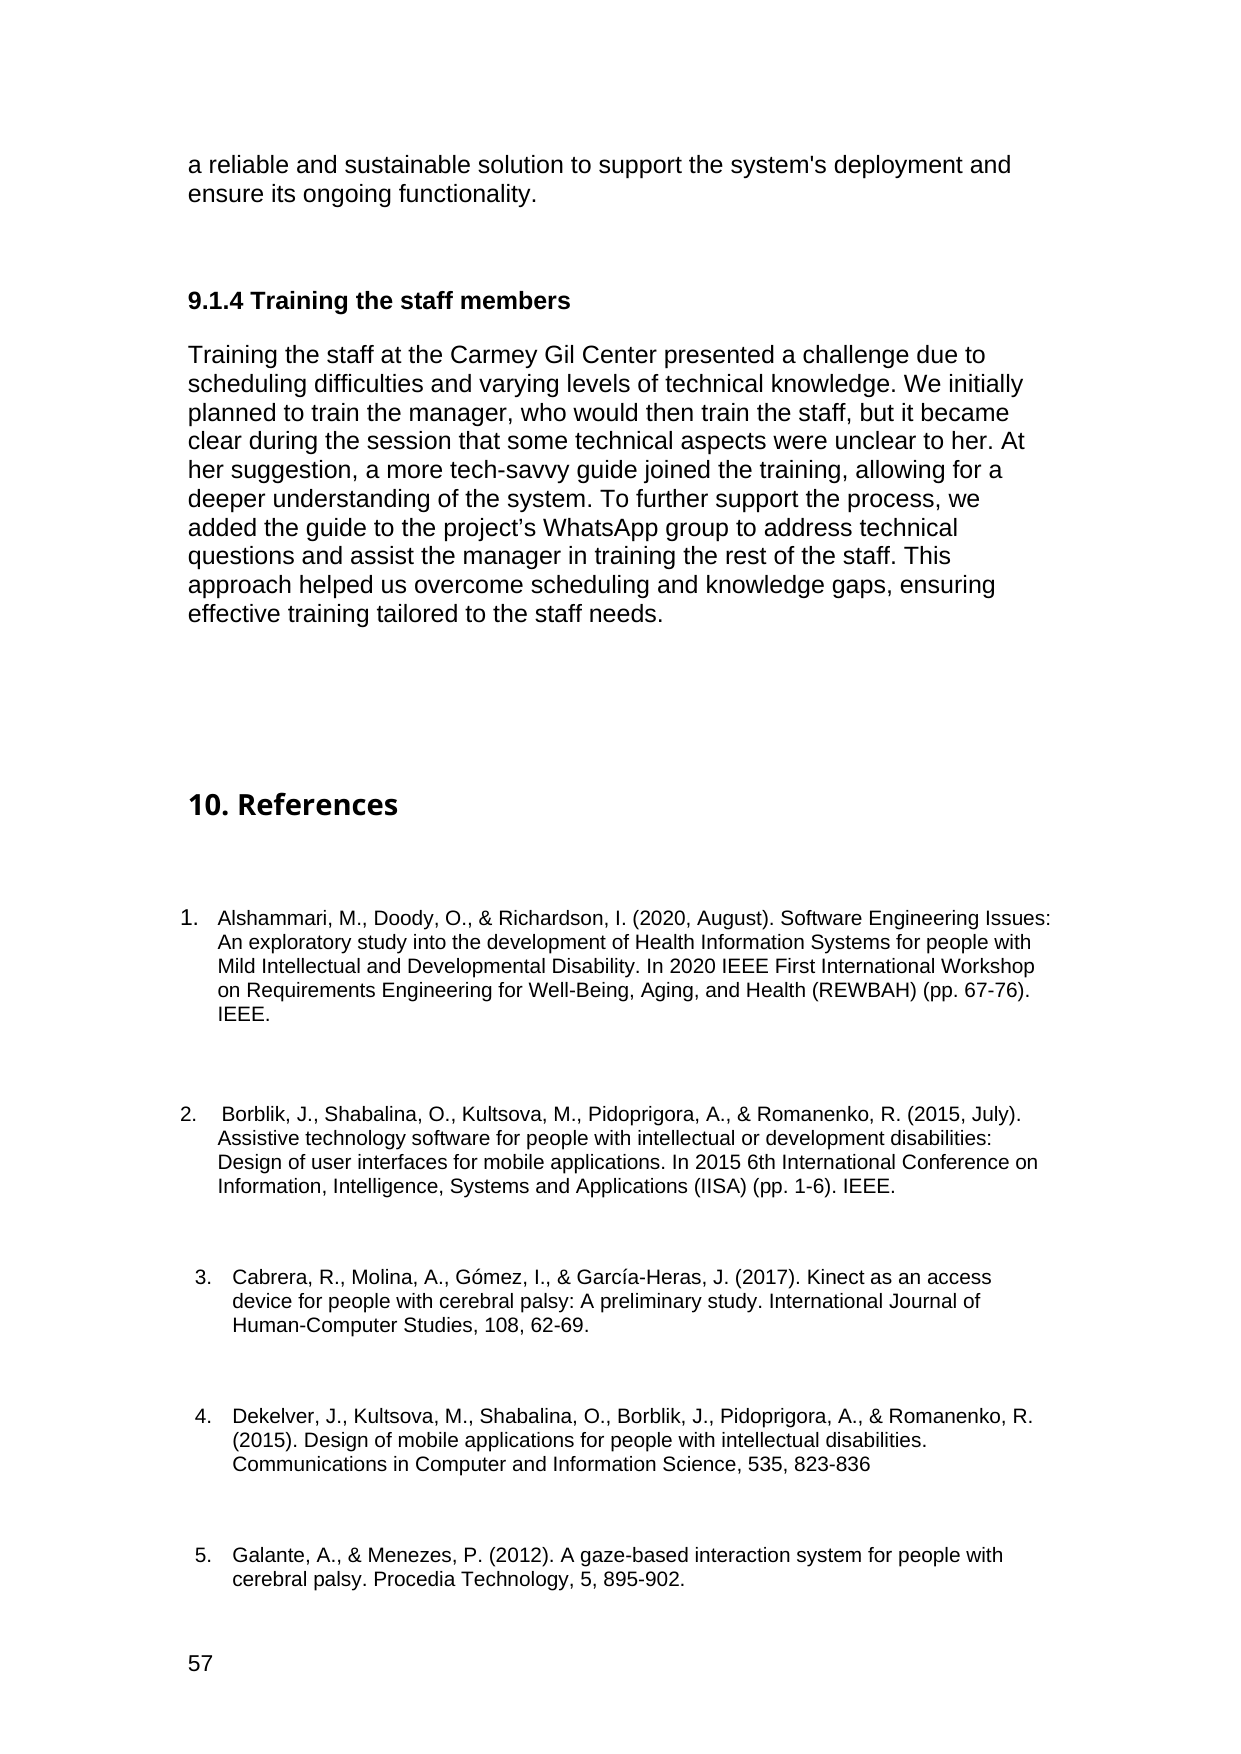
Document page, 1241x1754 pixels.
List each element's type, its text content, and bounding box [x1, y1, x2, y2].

list Alshammari, M., Doody, O., & Richardson, I. (2020, August). Software Engineering Issues: An exploratory study into the development of Health Information Systems for people with Mild Intellectual and Developmental Disability. In 2020 IEEE First International Workshop on Requirements Engineering for Well-Being, Aging, and Health (REWBAH) (pp. 67-76). IEEE. [180, 904, 1052, 1026]
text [188, 150, 1052, 207]
text 3. Cabrera, R., Molina, A., Gómez, I., & García-Heras, J. (2017). Kinect as an access device for people with cerebral palsy: A preliminary study. International Journal of Human-Computer Studies, 108, 62-69. [194, 1265, 1052, 1387]
text 4. Dekelver, J., Kultsova, M., Shabalina, O., Borblik, J., Pidoprigora, A., & Romanenko, R. (2015). Design of mobile applications for people with intellectual disabilities. Communications in Computer and Information Science, 535, 823-836 [194, 1404, 1052, 1526]
text Training the staff at the Carmey Gil Center presented a challenge due to scheduling difficulties and varying levels of technical knowledge. We initially planned to train the manager, who would then train the staff, but it became clear during the session that some technical aspects were unclear to her. At her suggestion, a more tech-savvy guide joined the training, allowing for a deeper understanding of the system. To further support the process, we added the guide to the project’s WhatsApp group to address technical questions and assist the manager in training the rest of the staff. This approach helped us overcome scheduling and knowledge gaps, ensuring effective training tailored to the staff needs. [188, 340, 1052, 627]
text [194, 1543, 1052, 1591]
text 2. Borblik, J., Shabalina, O., Kultsova, M., Pidoprigora, A., & Romanenko, R. (2015, July). Assistive technology software for people with intellectual or development disabilities: Design of user interfaces for mobile applications. In 2015 6th International Conference on Information, Intelligence, Systems and Applications (IISA) (pp. 1-6). IEEE. [180, 1102, 1052, 1248]
text 10. References [188, 784, 1058, 824]
text 9.1.4 Training the staff members [188, 286, 1052, 315]
